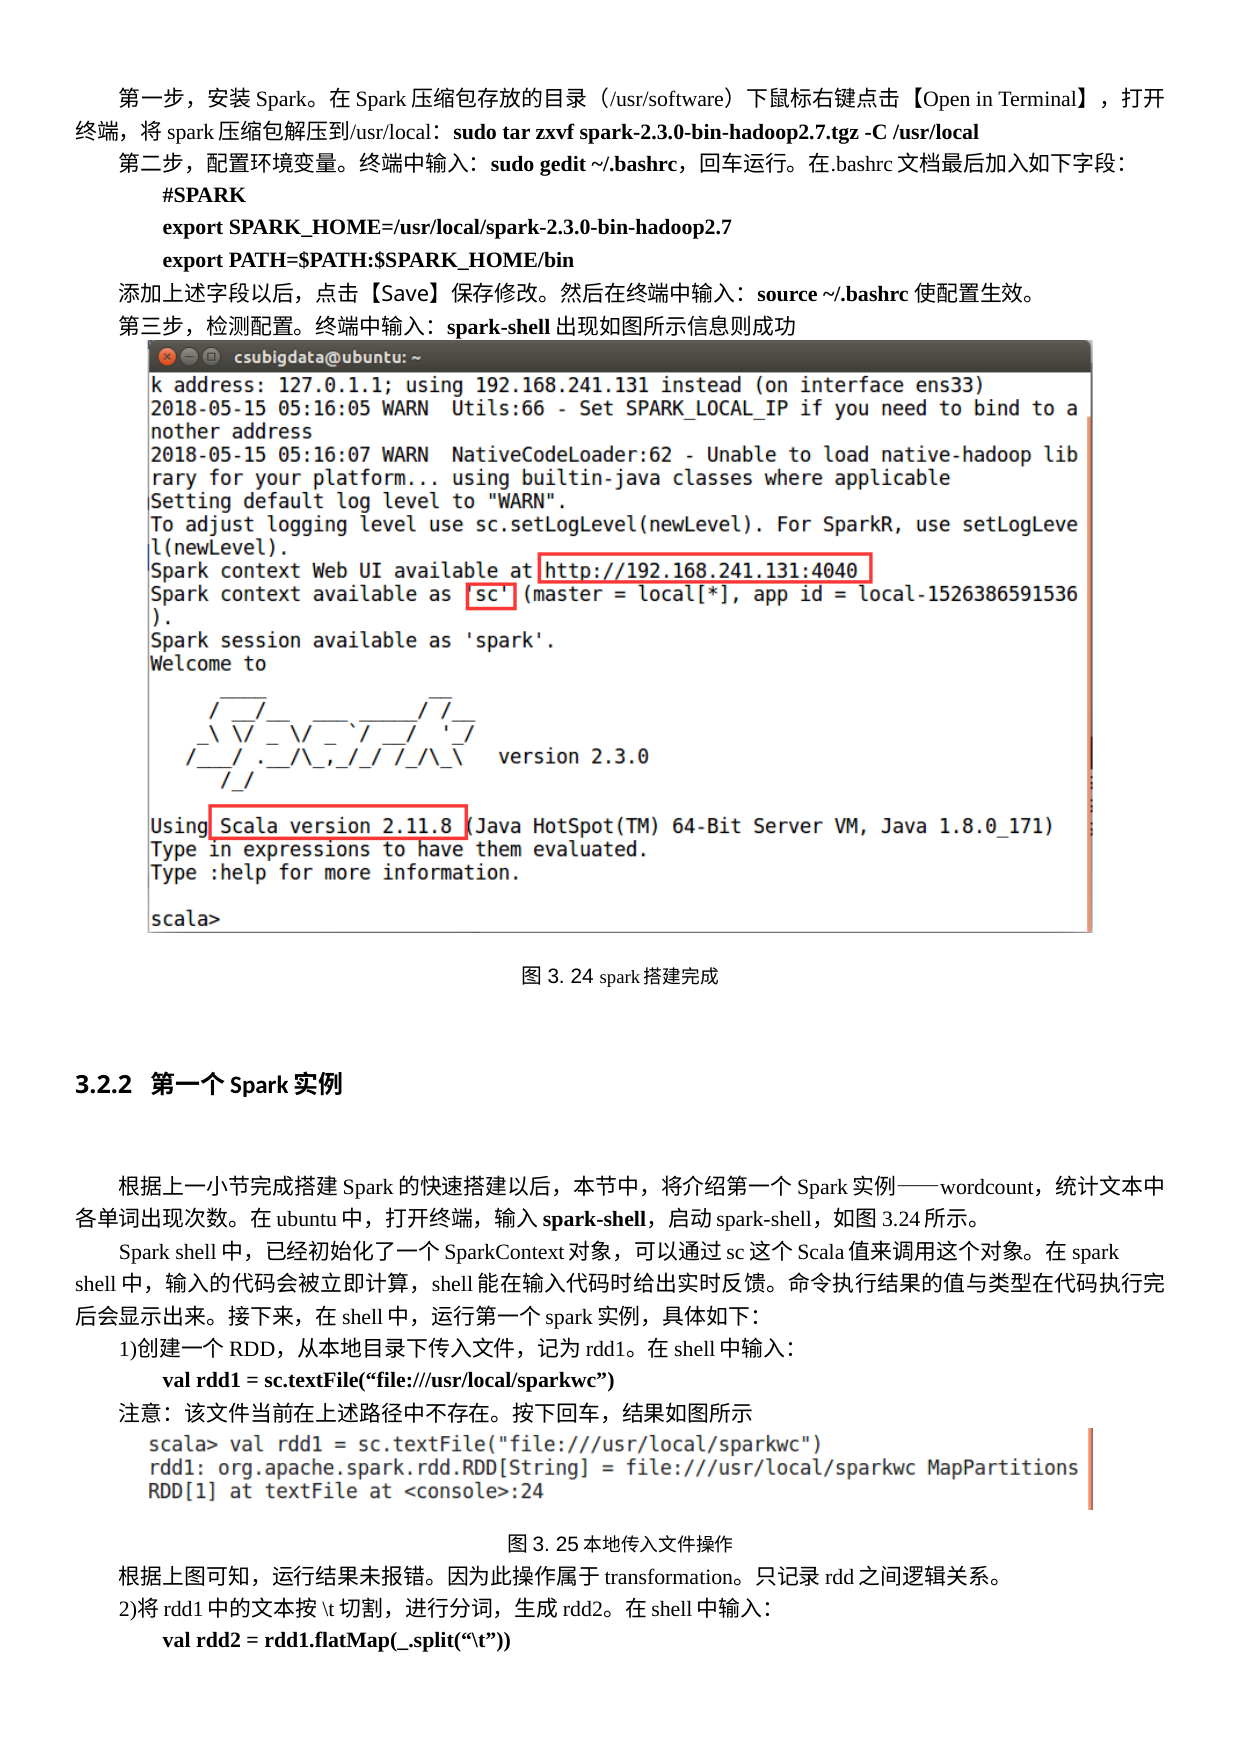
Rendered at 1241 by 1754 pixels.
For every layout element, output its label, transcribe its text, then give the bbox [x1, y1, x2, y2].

text export PATH=$PATH:$SPARK_HOME/bin [119, 243, 1165, 276]
text Spark shell中，已经初始化了一个SparkContext对象，可以通过sc这个Scala值来调用这个对象。在spark [75, 1233, 1165, 1266]
text export SPARK_HOME=/usr/local/spark-2.3.0-bin-hadoop2.7 [119, 211, 1165, 243]
text 图 3. 24 spark搭建完成 [75, 958, 1165, 991]
text 注意：该文件当前在上述路径中不存在。按下回车，结果如图所示 [75, 1396, 1165, 1428]
text 图 3. 25 本地传入文件操作 [75, 1526, 1165, 1558]
text #SPARK [119, 178, 1165, 211]
text 根据上图可知，运行结果未报错。因为此操作属于transformation。只记录rdd之间逻辑关系。 [75, 1558, 1165, 1591]
list 1)创建一个RDD，从本地目录下传入文件，记为rdd1。在shell中输入： [75, 1331, 1165, 1363]
picture [147, 1428, 1093, 1510]
text 第二步，配置环境变量。终端中输入：sudo gedit ~/.bashrc，回车运行。在.bashrc文档最后加入如下字段： [75, 146, 1165, 178]
list val rdd2 = rdd1.flatMap(_.split(“\t”)) [119, 1623, 1165, 1656]
text 添加上述字段以后，点击【Save】保存修改。然后在终端中输入：source ~/.bashrc 使配置生效。 [75, 276, 1165, 308]
text 根据上一小节完成搭建Spark的快速搭建以后，本节中，将介绍第一个Spark实例——wordcount，统计文本中各单词出现次数。在ubuntu中，打开终端，输入spark-shell，启动spark-shell，如图3.24所示。 [75, 1168, 1165, 1233]
list 2)将rdd1中的文本按 \t 切割，进行分词，生成rdd2。在shell中输入： [75, 1591, 1165, 1623]
list val rdd1 = sc.textFile(“file:///usr/local/sparkwc”) [119, 1363, 1165, 1396]
text shell中，输入的代码会被立即计算，shell能在输入代码时给出实时反馈。命令执行结果的值与类型在代码执行完后会显示出来。接下来，在shell中，运行第一个spark实例，具体如下： [75, 1266, 1165, 1331]
picture [147, 340, 1093, 933]
subtitle 第一个Spark实例 [75, 1050, 1165, 1115]
text 第三步，检测配置。终端中输入：spark-shell 出现如图所示信息则成功 [75, 308, 1165, 341]
text 第一步，安装Spark。在Spark压缩包存放的目录（/usr/software）下鼠标右键点击【Open in Terminal】，打开终端，将spark压缩包解压到/usr/local：sudo tar zxvf spark-2.3.0-bin-hadoop2.7.tgz -C /usr/local [75, 81, 1165, 146]
